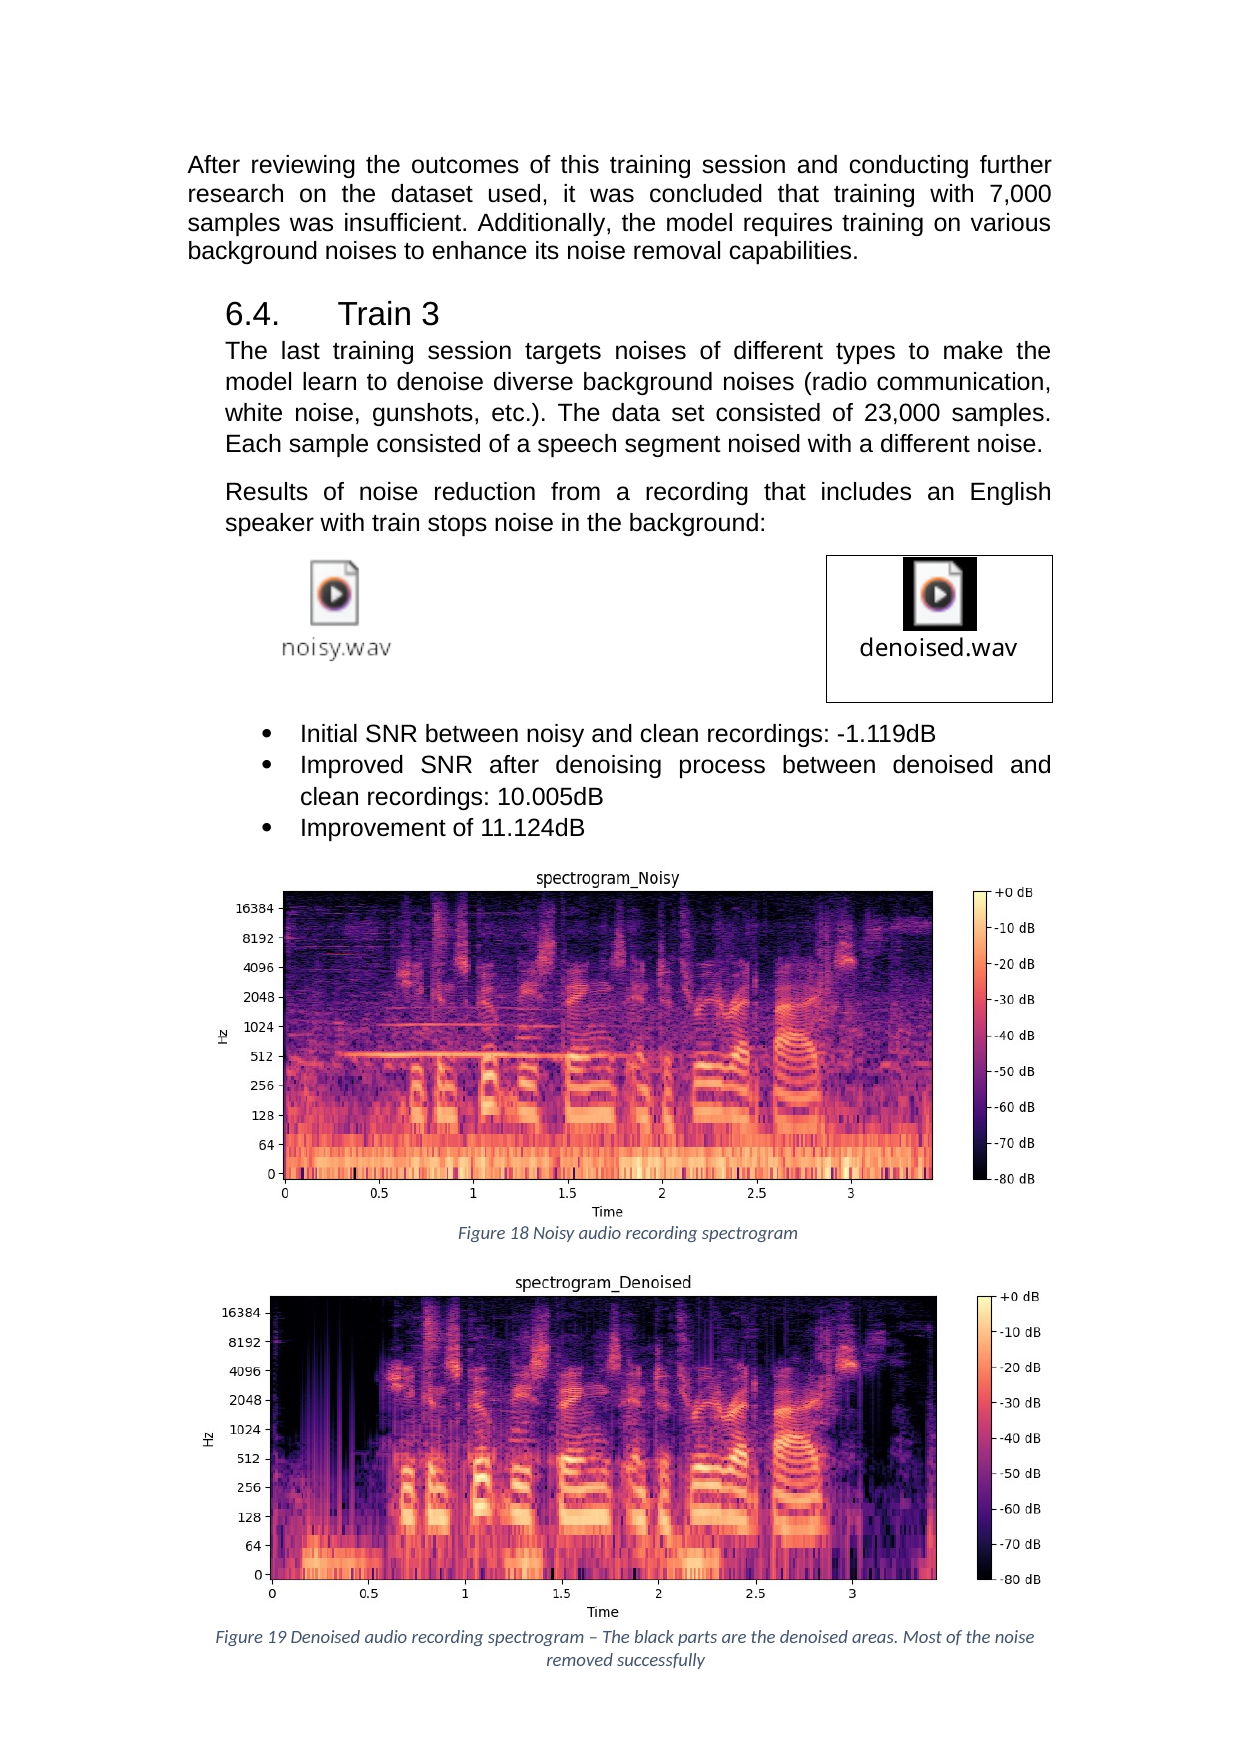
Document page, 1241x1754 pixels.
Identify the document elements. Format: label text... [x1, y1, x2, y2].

list Improvement of 11.124dB [262, 813, 1053, 841]
subtitle Train 3 [225, 294, 1053, 333]
text After reviewing the outcomes of this training session and conducting further research on the dataset used, it was concluded that training with 7,000 samples was insufficient. Additionally, the model requires training on various background noises to enhance its noise removal capabilities. [187, 150, 1053, 265]
text The last training session targets noises of different types to make the model learn to denoise diverse background noises (radio communication, white noise, gunshots, etc.). The data set consisted of 23,000 samples. Each sample consisted of a speech segment noised with a different noise. [225, 336, 1053, 457]
list Improved SNR after denoising process between denoised and clean recordings: 10.005dB [262, 750, 1053, 810]
picture [188, 1261, 1115, 1633]
text Results of noise reduction from a recording that includes an English speaker with train stops noise in the background: [225, 476, 1053, 536]
picture [203, 856, 1107, 1233]
list Initial SNR between noisy and clean recordings: -1.119dB [262, 719, 1053, 748]
